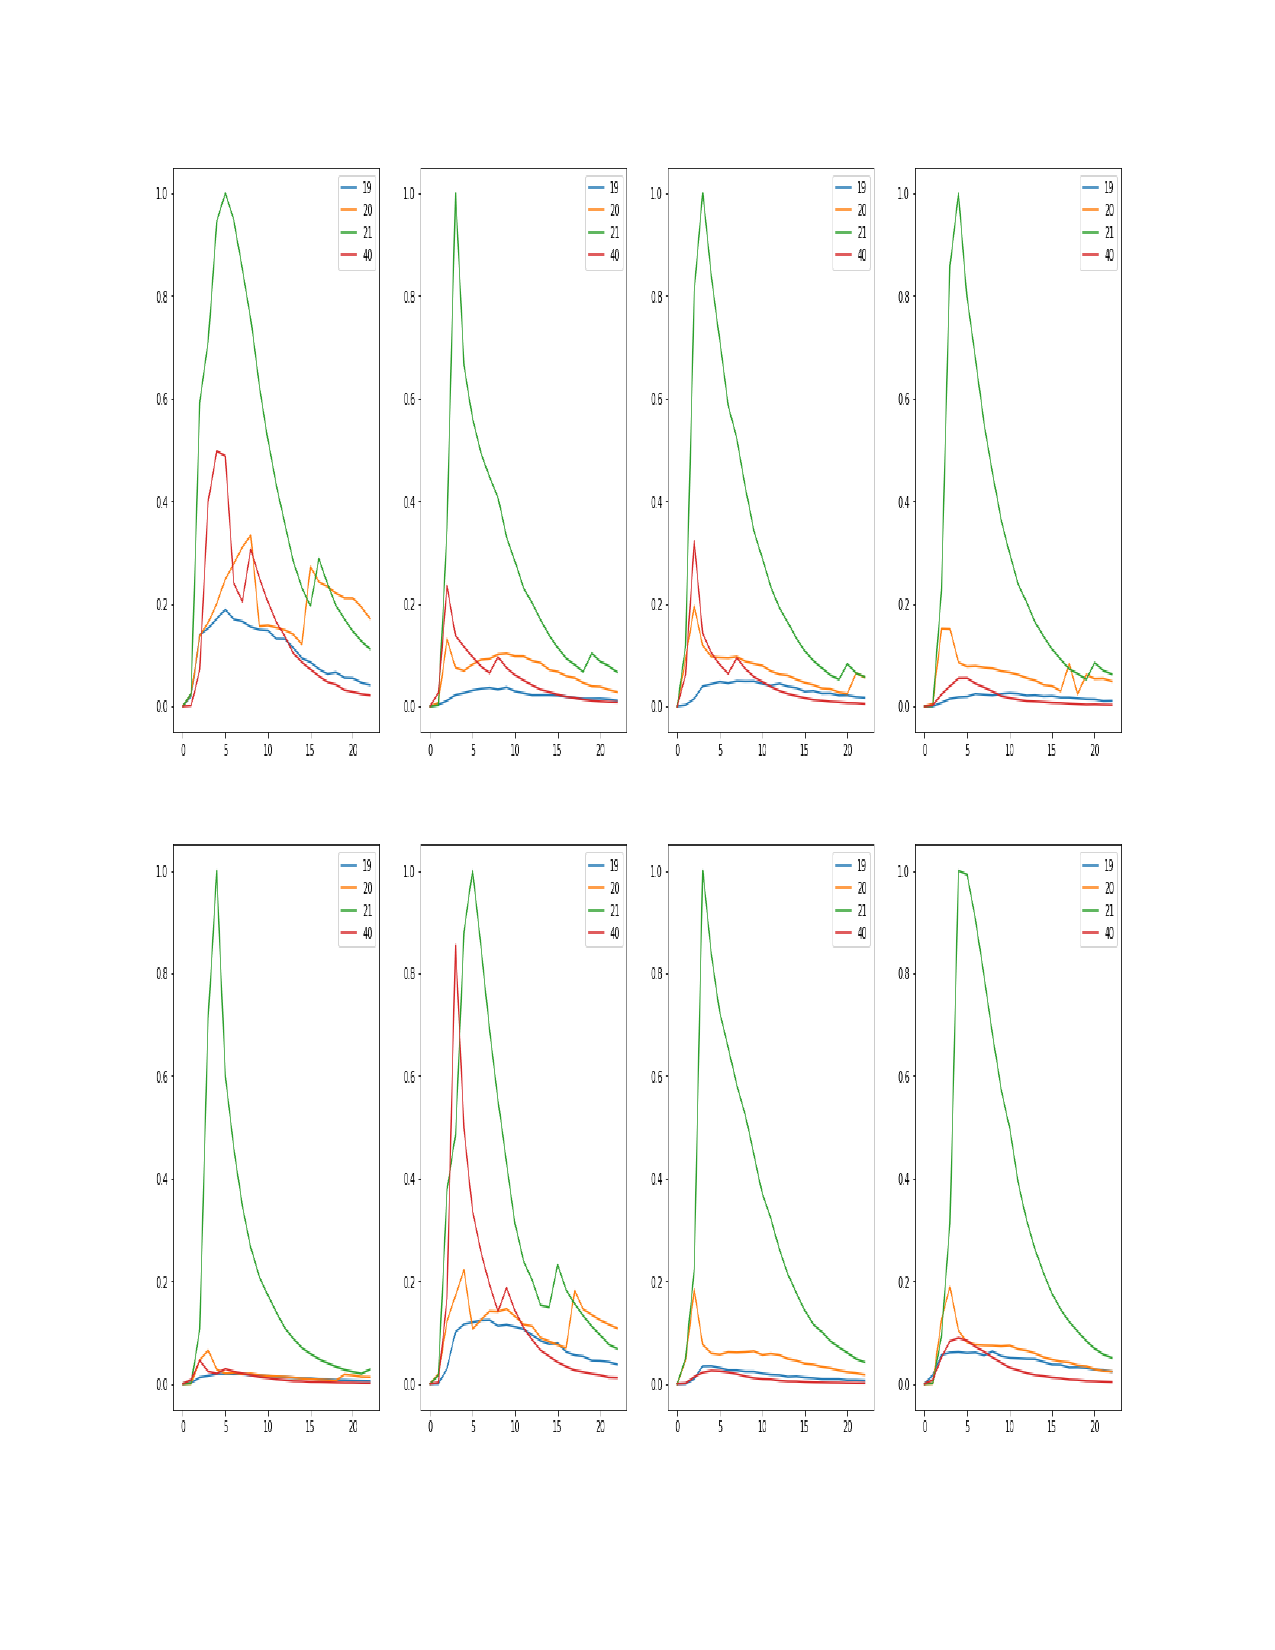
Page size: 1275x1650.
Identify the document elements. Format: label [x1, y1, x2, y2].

picture [150, 158, 1125, 1446]
